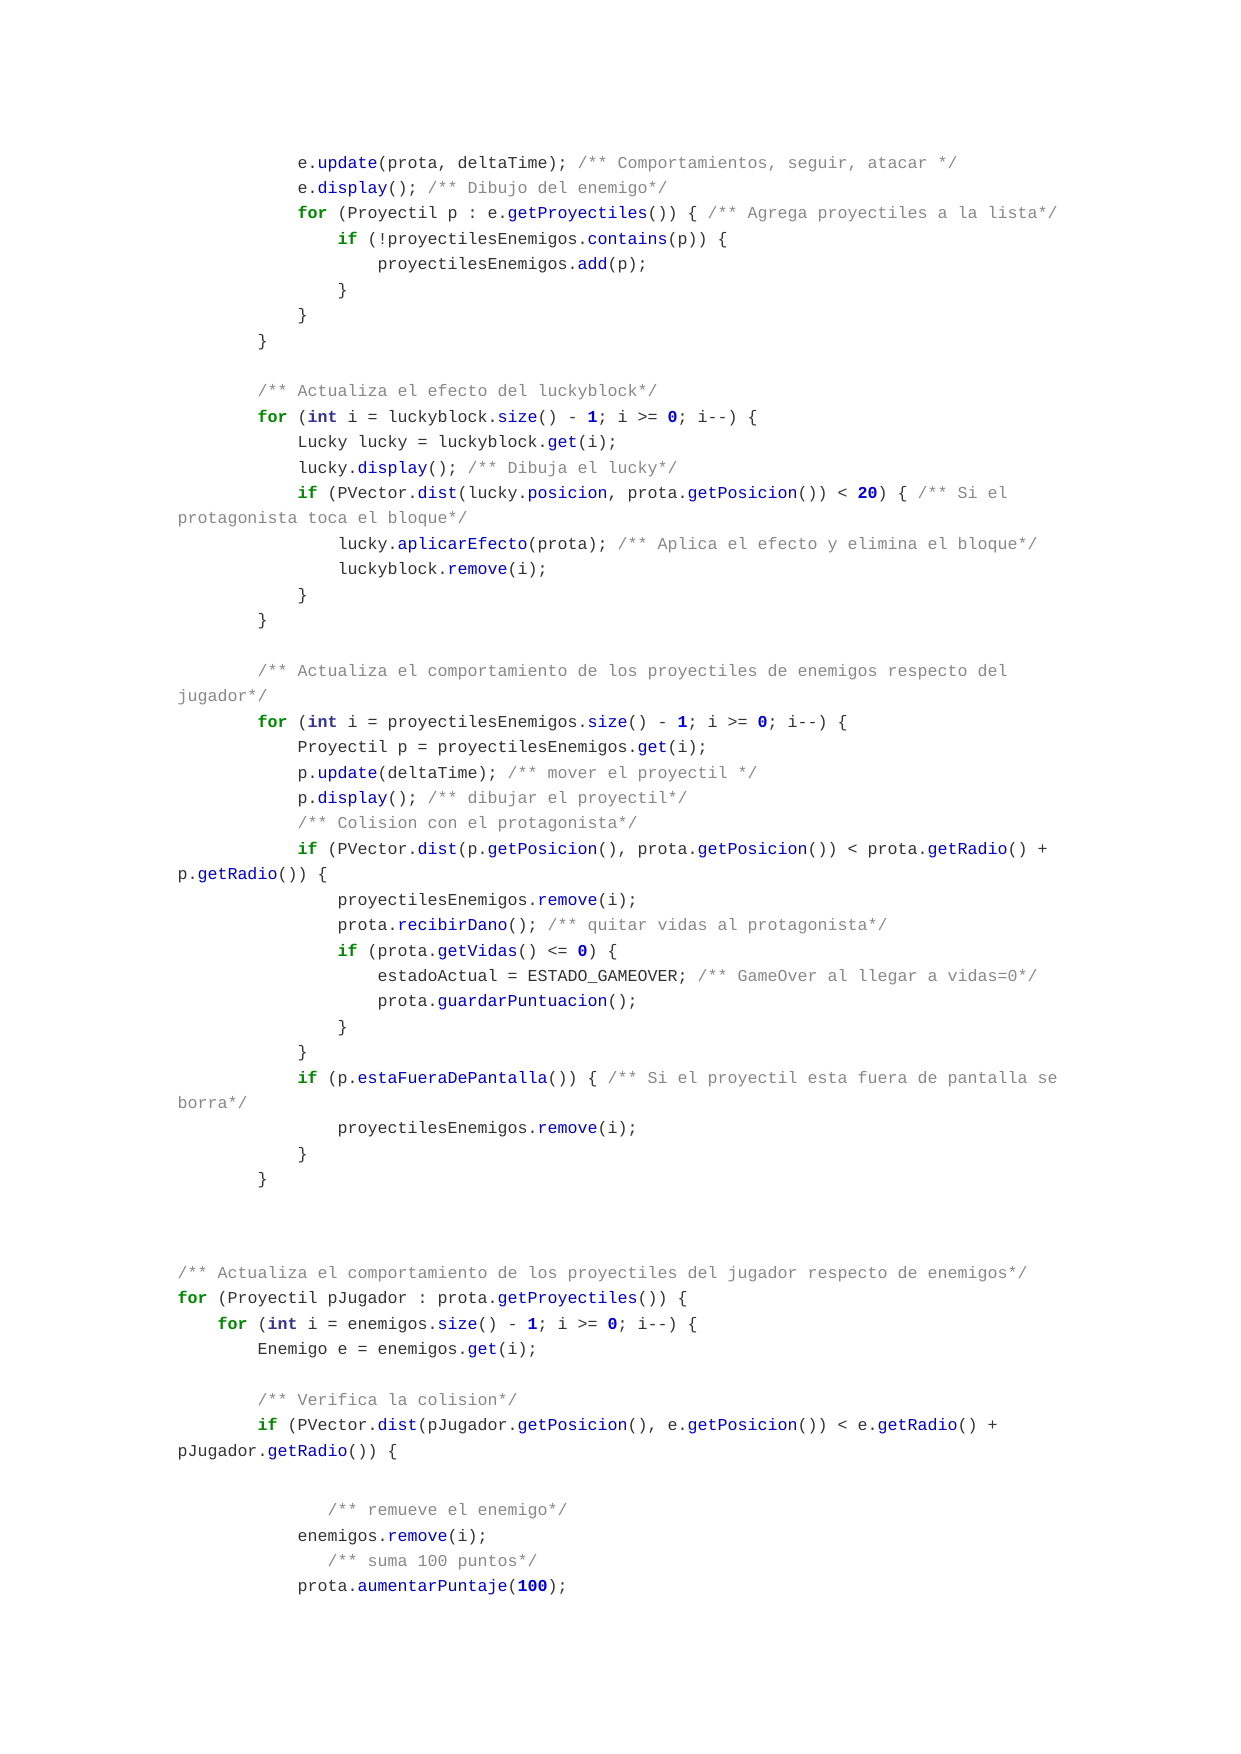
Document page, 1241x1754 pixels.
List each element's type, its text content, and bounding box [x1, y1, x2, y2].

text } [177, 326, 1063, 351]
text prota.aumentarPuntaje(100); [177, 1571, 1063, 1597]
text } [177, 605, 1063, 631]
text } [177, 1012, 1063, 1037]
text } [177, 1164, 1063, 1190]
text prota.recibirDano(); /** quitar vidas al protagonista*/ [177, 910, 1063, 936]
text for (Proyectil p : e.getProyectiles()) { /** Agrega proyectiles a la lista*/ [177, 198, 1063, 224]
text if (!proyectilesEnemigos.contains(p)) { [177, 224, 1063, 249]
text proyectilesEnemigos.add(p); [177, 249, 1063, 275]
text luckyblock.remove(i); [177, 554, 1063, 580]
text } [177, 580, 1063, 605]
text /** remueve el enemigo*/ [177, 1495, 1063, 1521]
text e.update(prota, deltaTime); /** Comportamientos, seguir, atacar */ [177, 148, 1063, 173]
text p.update(deltaTime); /** mover el proyectil */ [177, 758, 1063, 783]
text /** Actualiza el comportamiento de los proyectiles del jugador respecto de enemigos*/ [177, 1258, 1063, 1283]
text if (prota.getVidas() <= 0) { [177, 936, 1063, 961]
text if (PVector.dist(lucky.posicion, prota.getPosicion()) < 20) { /** Si el protagonista toca el bloque*/ [177, 478, 1063, 529]
text } [177, 1037, 1063, 1063]
text proyectilesEnemigos.remove(i); [177, 1113, 1063, 1139]
text for (int i = proyectilesEnemigos.size() - 1; i >= 0; i--) { [177, 707, 1063, 732]
text prota.guardarPuntuacion(); [177, 986, 1063, 1012]
text if (PVector.dist(pJugador.getPosicion(), e.getPosicion()) < e.getRadio() + pJugador.getRadio()) { [177, 1410, 1063, 1461]
text /** Colision con el protagonista*/ [177, 808, 1063, 834]
text proyectilesEnemigos.remove(i); [177, 885, 1063, 910]
text e.display(); /** Dibujo del enemigo*/ [177, 173, 1063, 198]
text lucky.aplicarEfecto(prota); /** Aplica el efecto y elimina el bloque*/ [177, 529, 1063, 554]
text enemigos.remove(i); [177, 1521, 1063, 1546]
text if (p.estaFueraDePantalla()) { /** Si el proyectil esta fuera de pantalla se borra*/ [177, 1063, 1063, 1113]
text for (int i = luckyblock.size() - 1; i >= 0; i--) { [177, 402, 1063, 427]
text Enemigo e = enemigos.get(i); [177, 1334, 1063, 1359]
text Lucky lucky = luckyblock.get(i); [177, 427, 1063, 453]
text /** Actualiza el comportamiento de los proyectiles de enemigos respecto del jugador*/ [177, 656, 1063, 707]
text for (Proyectil pJugador : prota.getProyectiles()) { [177, 1283, 1063, 1309]
text Proyectil p = proyectilesEnemigos.get(i); [177, 732, 1063, 758]
text lucky.display(); /** Dibuja el lucky*/ [177, 453, 1063, 478]
text for (int i = enemigos.size() - 1; i >= 0; i--) { [177, 1309, 1063, 1334]
text p.display(); /** dibujar el proyectil*/ [177, 783, 1063, 808]
text /** Verifica la colision*/ [177, 1385, 1063, 1410]
text estadoActual = ESTADO_GAMEOVER; /** GameOver al llegar a vidas=0*/ [177, 961, 1063, 986]
text } [177, 1139, 1063, 1164]
text } [177, 300, 1063, 326]
text if (PVector.dist(p.getPosicion(), prota.getPosicion()) < prota.getRadio() + p.getRadio()) { [177, 834, 1063, 885]
text /** Actualiza el efecto del luckyblock*/ [177, 376, 1063, 402]
text } [177, 275, 1063, 300]
text /** suma 100 puntos*/ [177, 1546, 1063, 1571]
